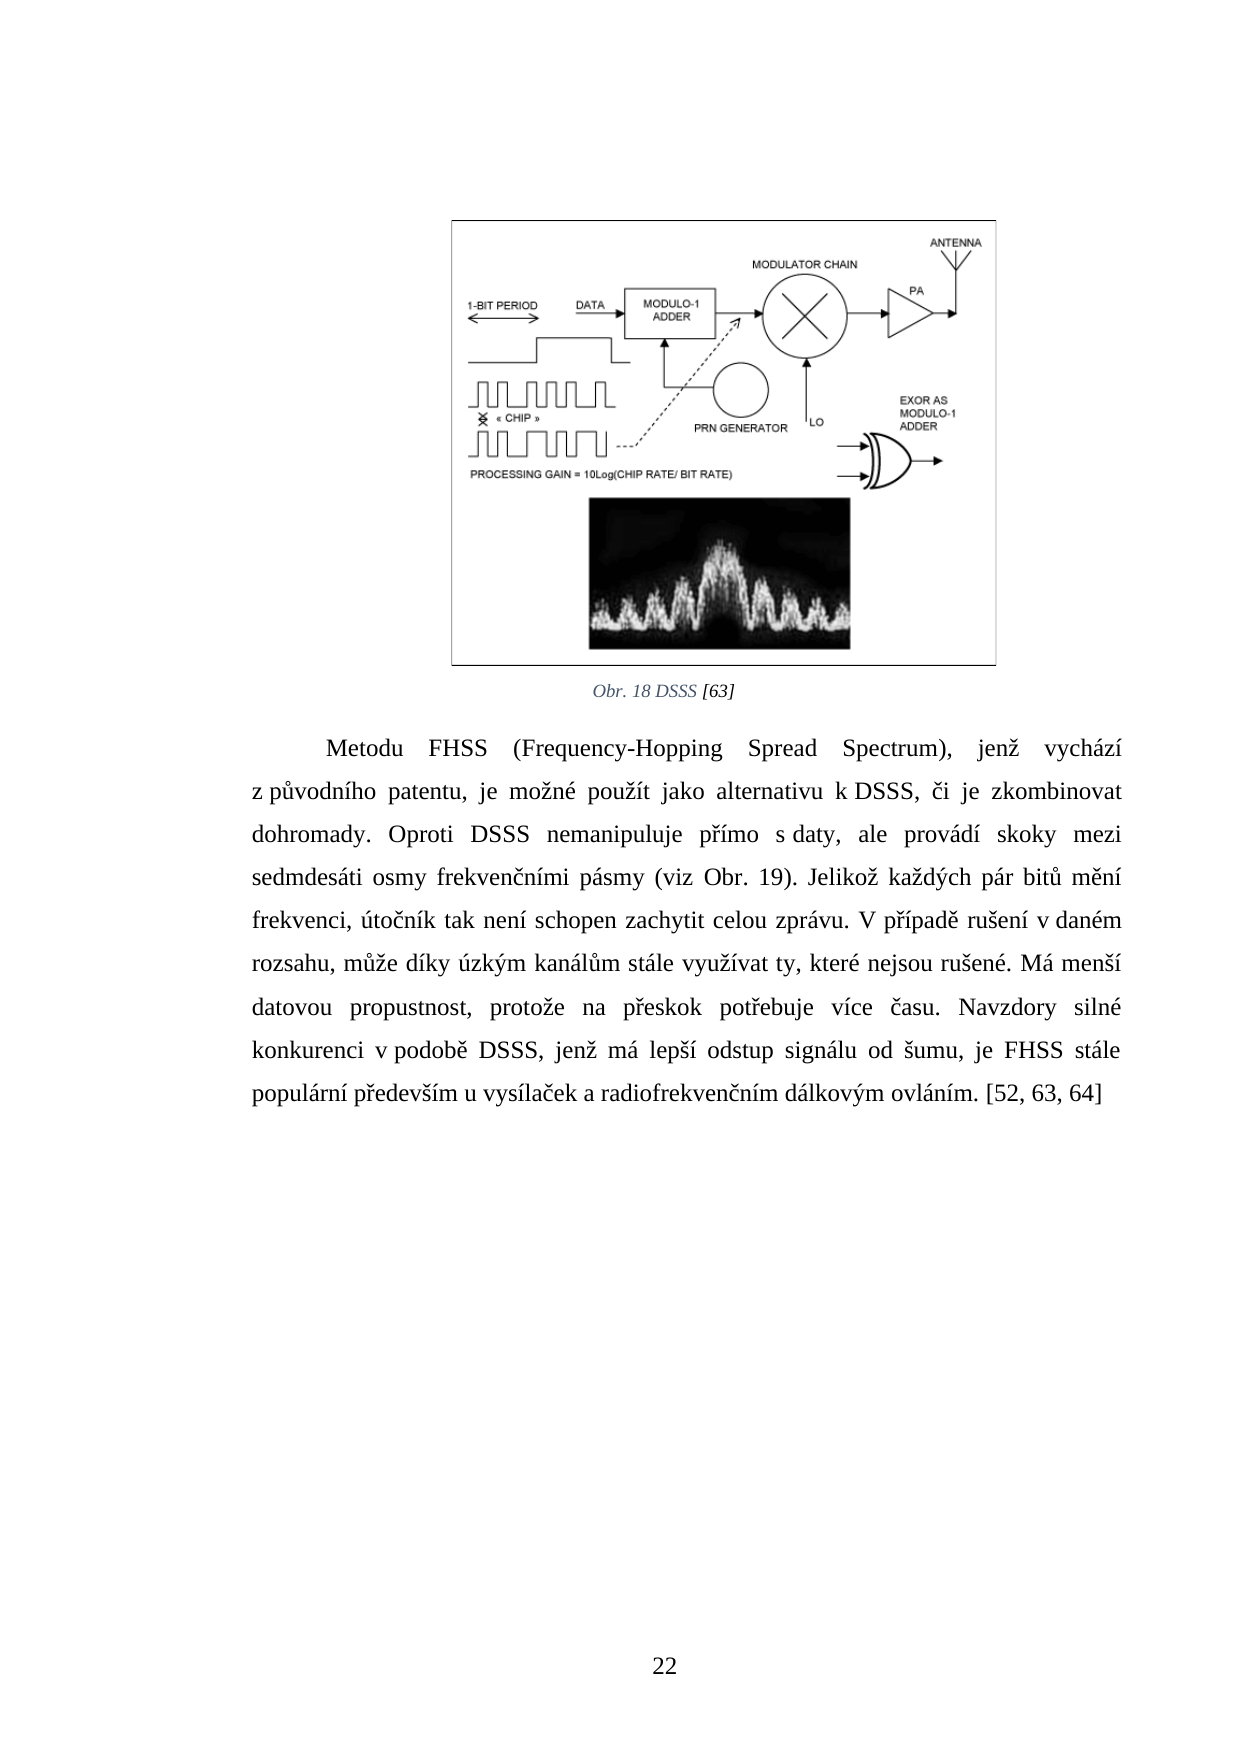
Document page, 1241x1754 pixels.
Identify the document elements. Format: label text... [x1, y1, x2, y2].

picture [451, 220, 997, 666]
text Metodu FHSS (Frequency-Hopping Spread Spectrum), jenž vychází z původního patentu, je možné použít jako alternativu k DSSS, či je zkombinovat dohromady. Oproti DSSS nemanipuluje přímo s daty, ale provádí skoky mezi sedmdesáti osmy frekvenčními pásmy (viz Obr. 19). Jelikož každých pár bitů mění frekvenci, útočník tak není schopen zachytit celou zprávu. V případě rušení v daném rozsahu, může díky úzkým kanálům stále využívat ty, které nejsou rušené. Má menší datovou propustnost, protože na přeskok potřebuje více času. Navzdory silné konkurenci v podobě DSSS, jenž má lepší odstup signálu od šumu, je FHSS stále populární především u vysílaček a radiofrekvenčním dálkovým ovláním. [252, 733, 1122, 1107]
text Obr. DSSS [207, 680, 1122, 701]
